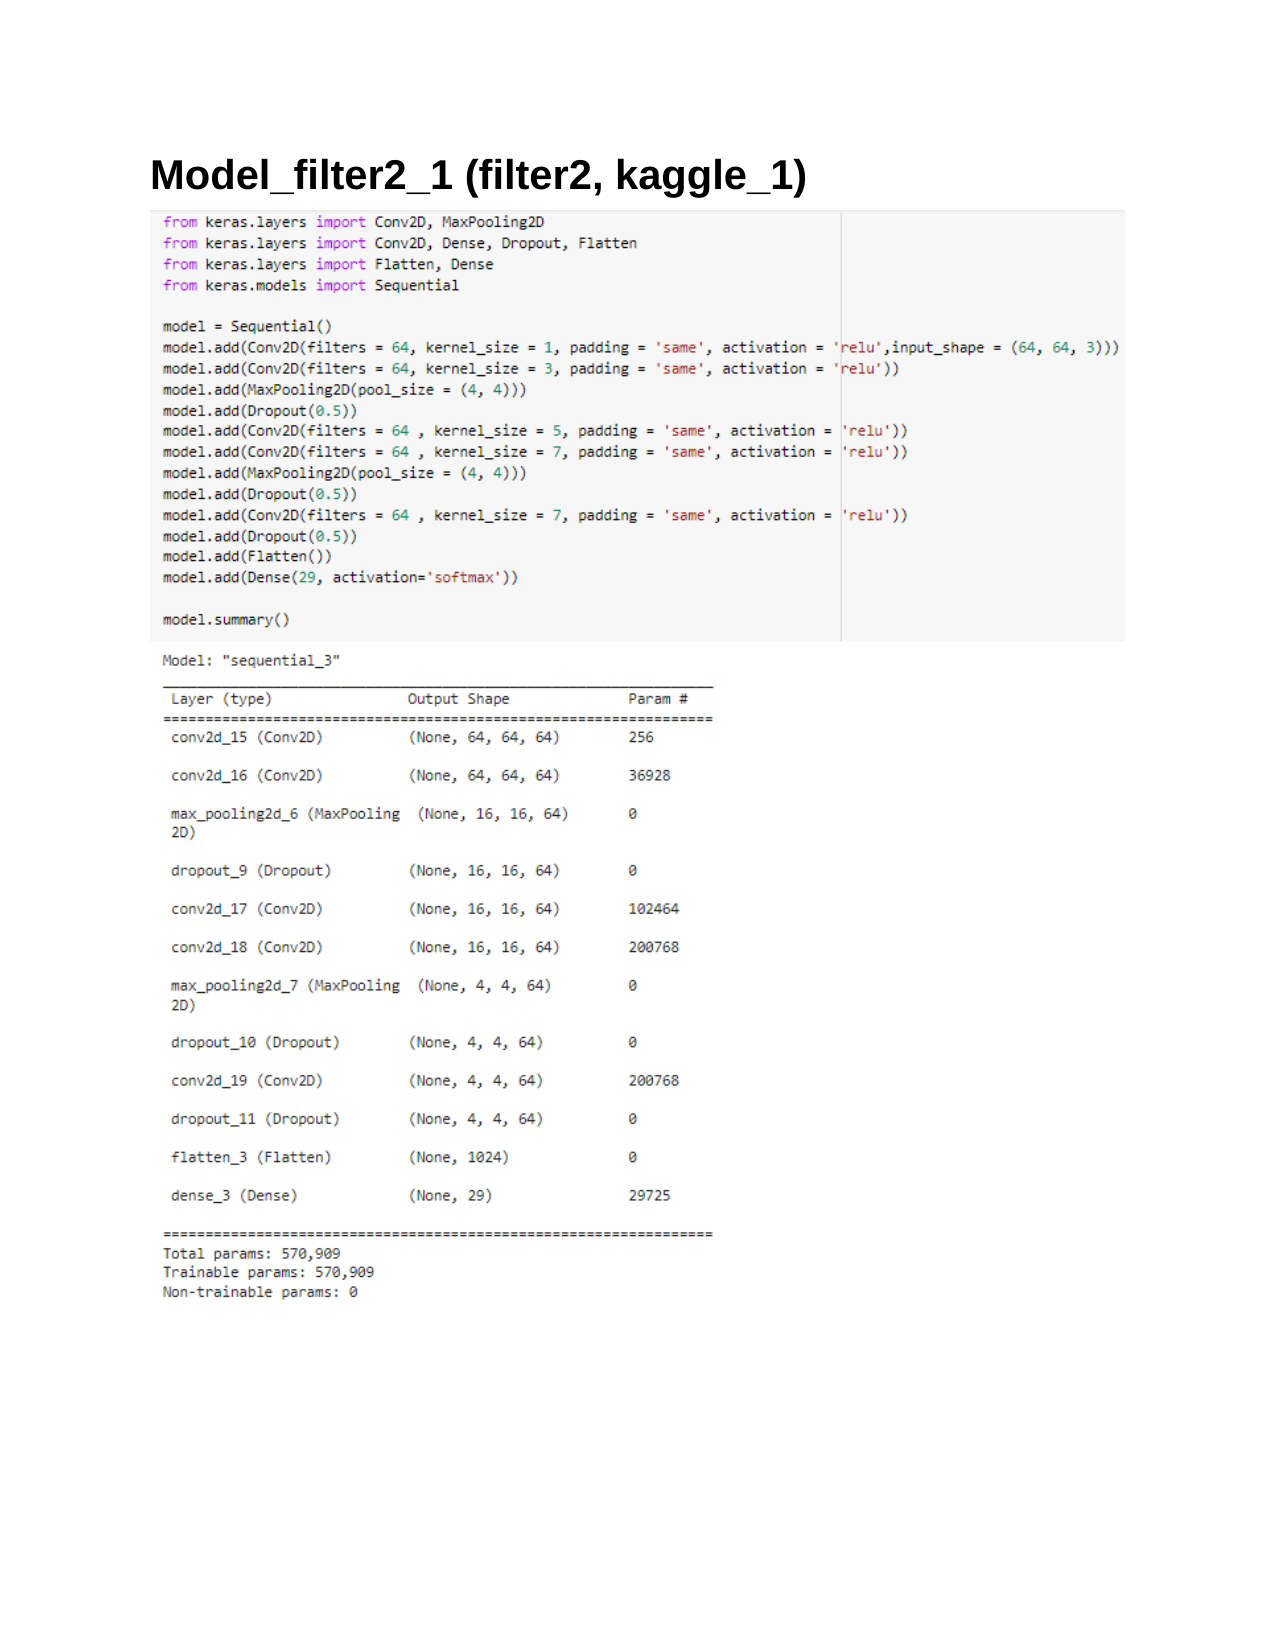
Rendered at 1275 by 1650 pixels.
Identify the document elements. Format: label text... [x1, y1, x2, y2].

subtitle Model_filter2_1 (filter2, kaggle_1) [150, 150, 1125, 198]
picture [150, 210, 1125, 1313]
